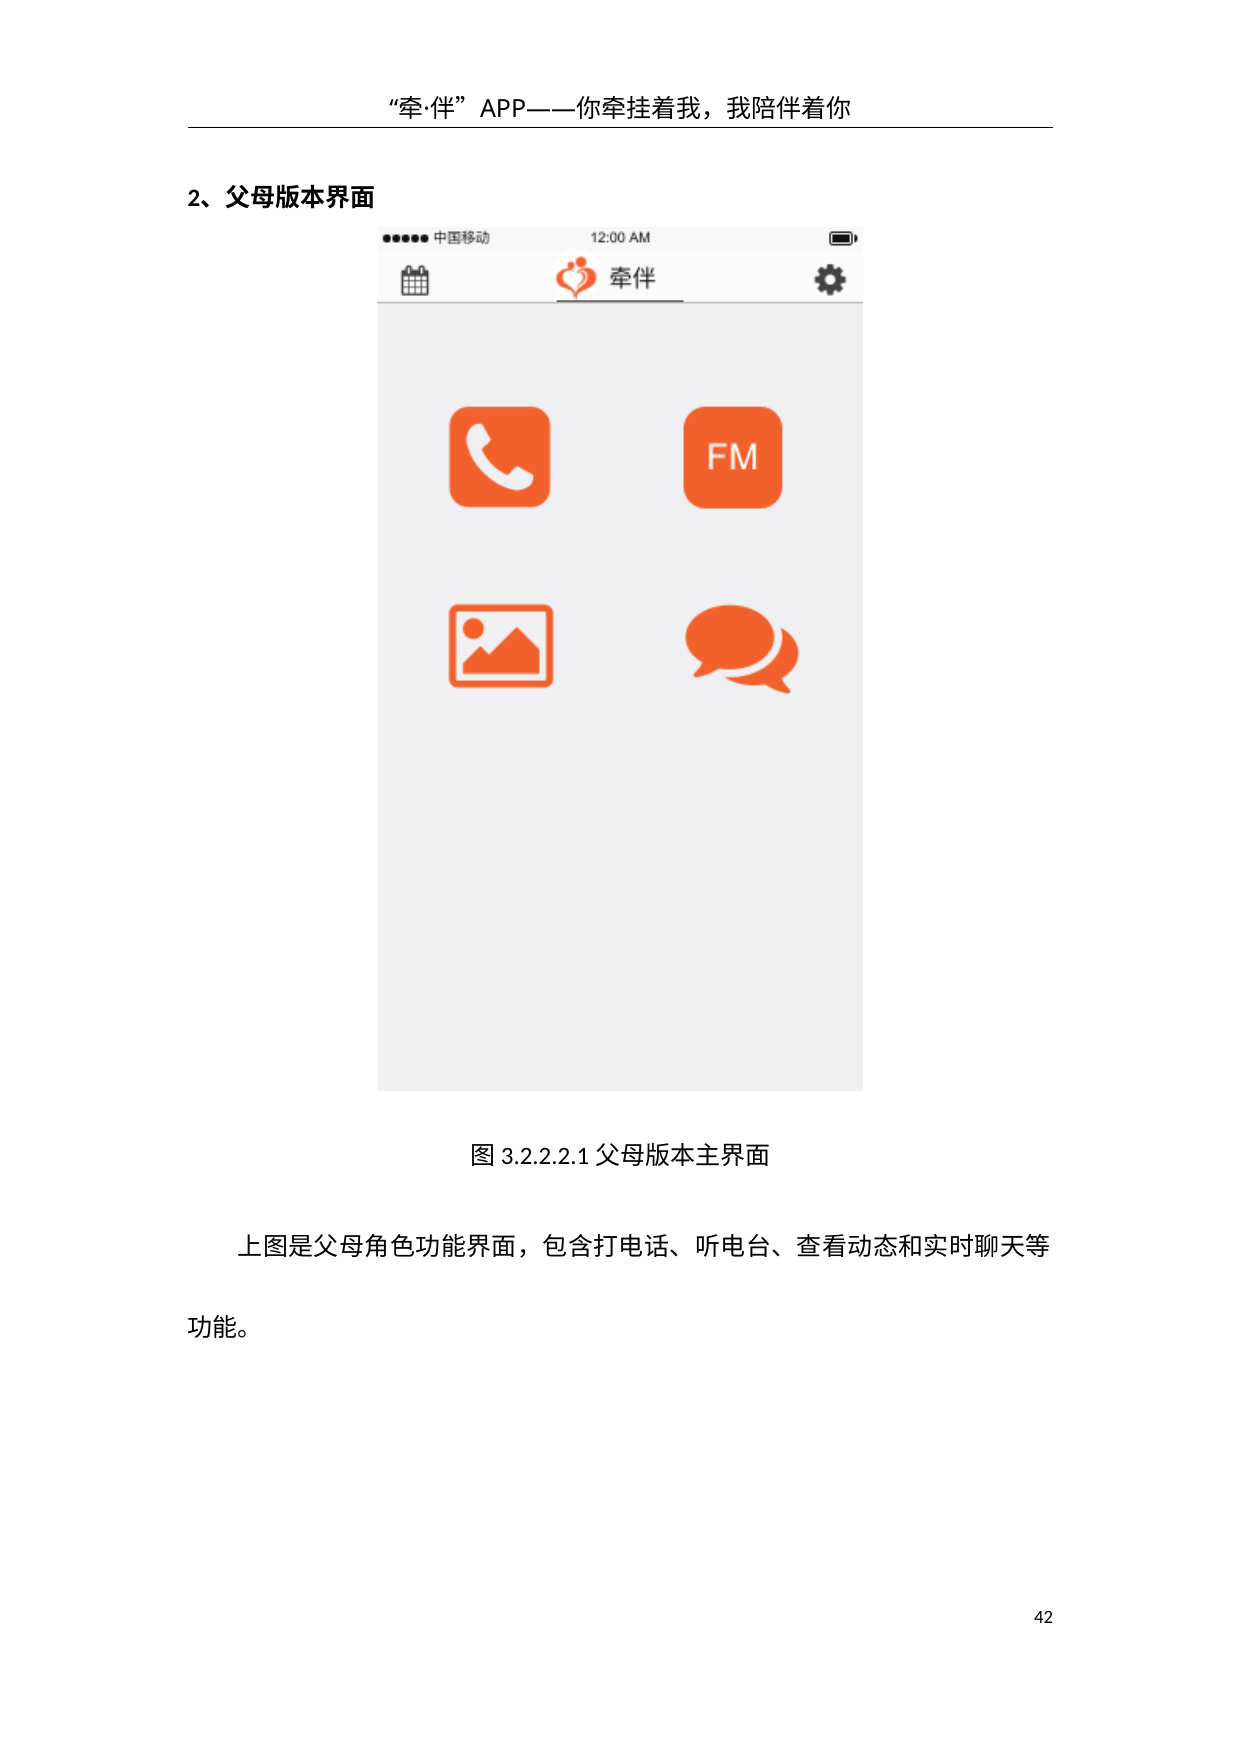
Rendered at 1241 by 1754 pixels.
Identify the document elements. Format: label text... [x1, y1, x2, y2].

picture [377, 227, 864, 1091]
text 上图是父母角色功能界面，包含打电话、听电台、查看动态和实时聊天等功能。 [187, 1212, 1053, 1358]
text 2、父母版本界面 [187, 163, 1053, 228]
text 图3.2.2.2.1 父母版本主界面 [187, 1121, 1053, 1186]
